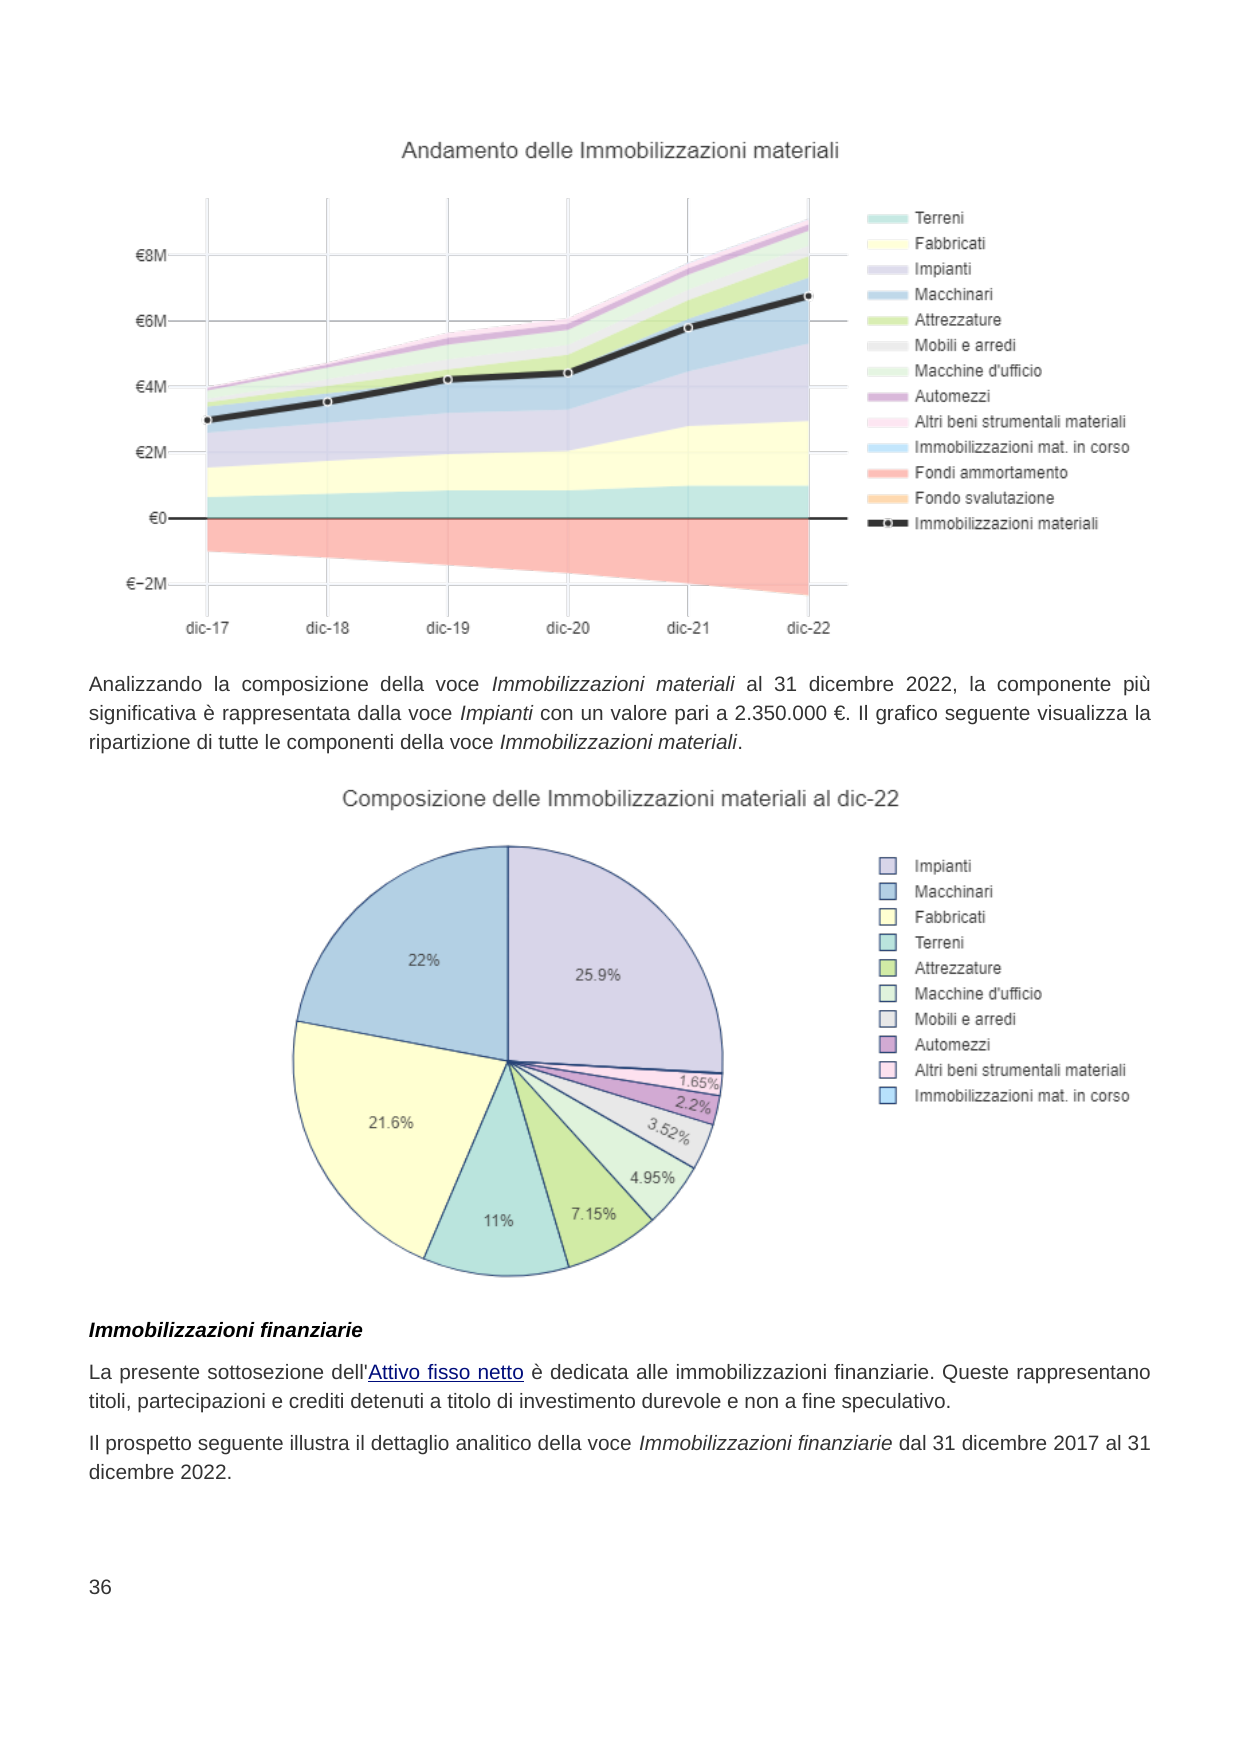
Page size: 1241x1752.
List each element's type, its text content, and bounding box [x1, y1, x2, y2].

picture [88, 118, 1152, 654]
picture [88, 766, 1152, 1303]
text Analizzando la composizione della voce Immobilizzazioni materiali al 31 dicembre 2022, la componente più significativa è rappresentata dalla voce Impianti con un valore pari a 2.350.000 €. Il grafico seguente visualizza la ripartizione di tutte le componenti della voce Immobilizzazioni materiali. [89, 666, 1152, 754]
subtitle Immobilizzazioni finanziarie [89, 1313, 1152, 1342]
text La presente sottosezione dell'Attivo fisso netto è dedicata alle immobilizzazioni finanziarie. Queste rappresentano titoli, partecipazioni e crediti detenuti a titolo di investimento durevole e non a fine speculativo. [89, 1354, 1152, 1413]
text Il prospetto seguente illustra il dettaglio analitico della voce Immobilizzazioni finanziarie dal 31 dicembre 2017 al 31 dicembre 2022. [89, 1425, 1152, 1483]
